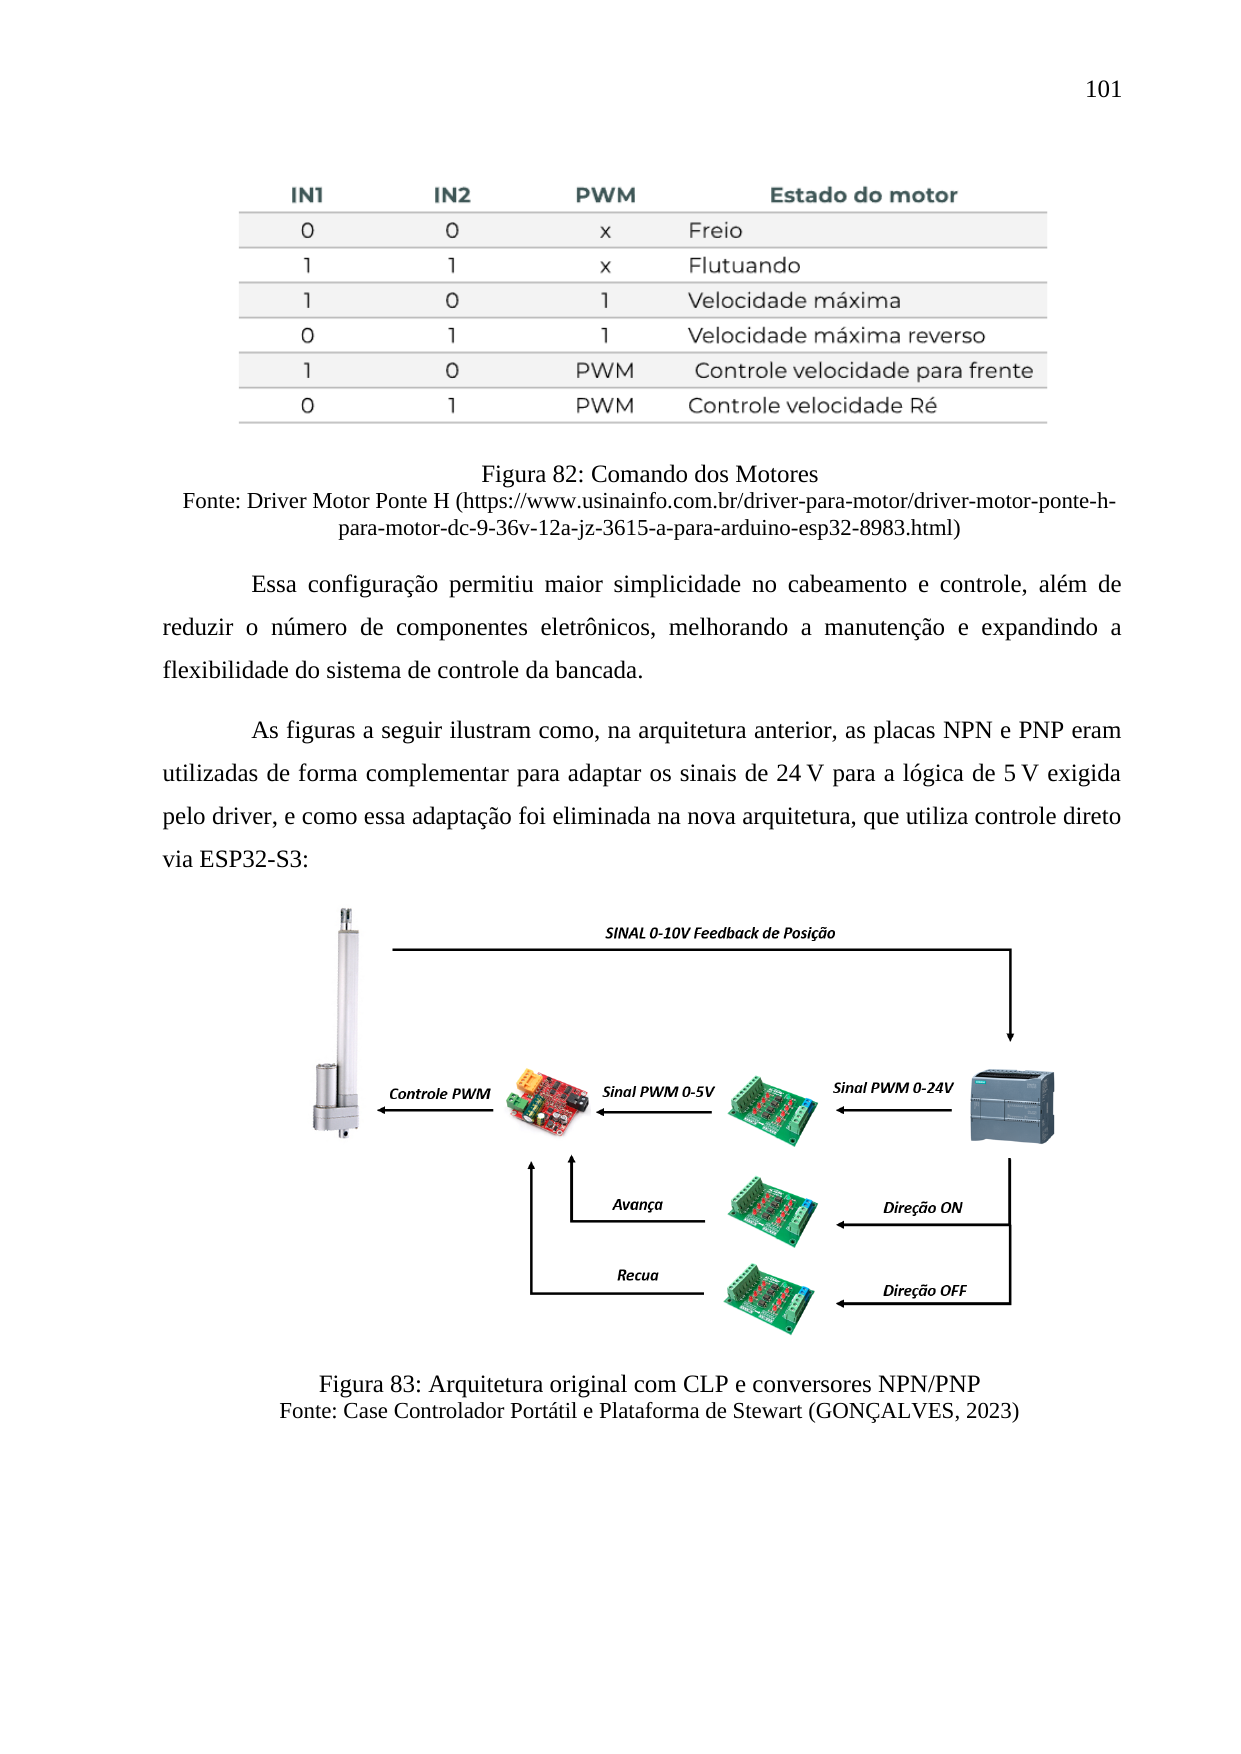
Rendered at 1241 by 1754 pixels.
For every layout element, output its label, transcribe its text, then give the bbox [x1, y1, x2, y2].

text As figuras a seguir ilustram como, na arquitetura anterior, as placas NPN e PNP eram utilizadas de forma complementar para adaptar os sinais de 24 V para a lógica de 5 V exigida pelo driver, e como essa adaptação foi eliminada na nova arquitetura, que utiliza controle direto via ESP32-S3: [162, 715, 1122, 873]
text Fonte: Driver Motor Ponte H (https://www.usinainfo.com.br/driver-para-motor/driver-motor-ponte-h-para-motor-dc-9-36v-12a-jz-3615-a-para-arduino-esp32-8983.html) [177, 487, 1122, 540]
picture [306, 904, 1067, 1338]
text Fonte: Case Controlador Portátil e Plataforma de Stewart (GONÇALVES, 2023) [177, 1398, 1122, 1424]
text Essa configuração permitiu maior simplicidade no cabeamento e controle, além de reduzir o número de componentes eletrônicos, melhorando a manutenção e expandindo a flexibilidade do sistema de controle da bancada. [162, 569, 1122, 684]
picture [229, 177, 1055, 428]
